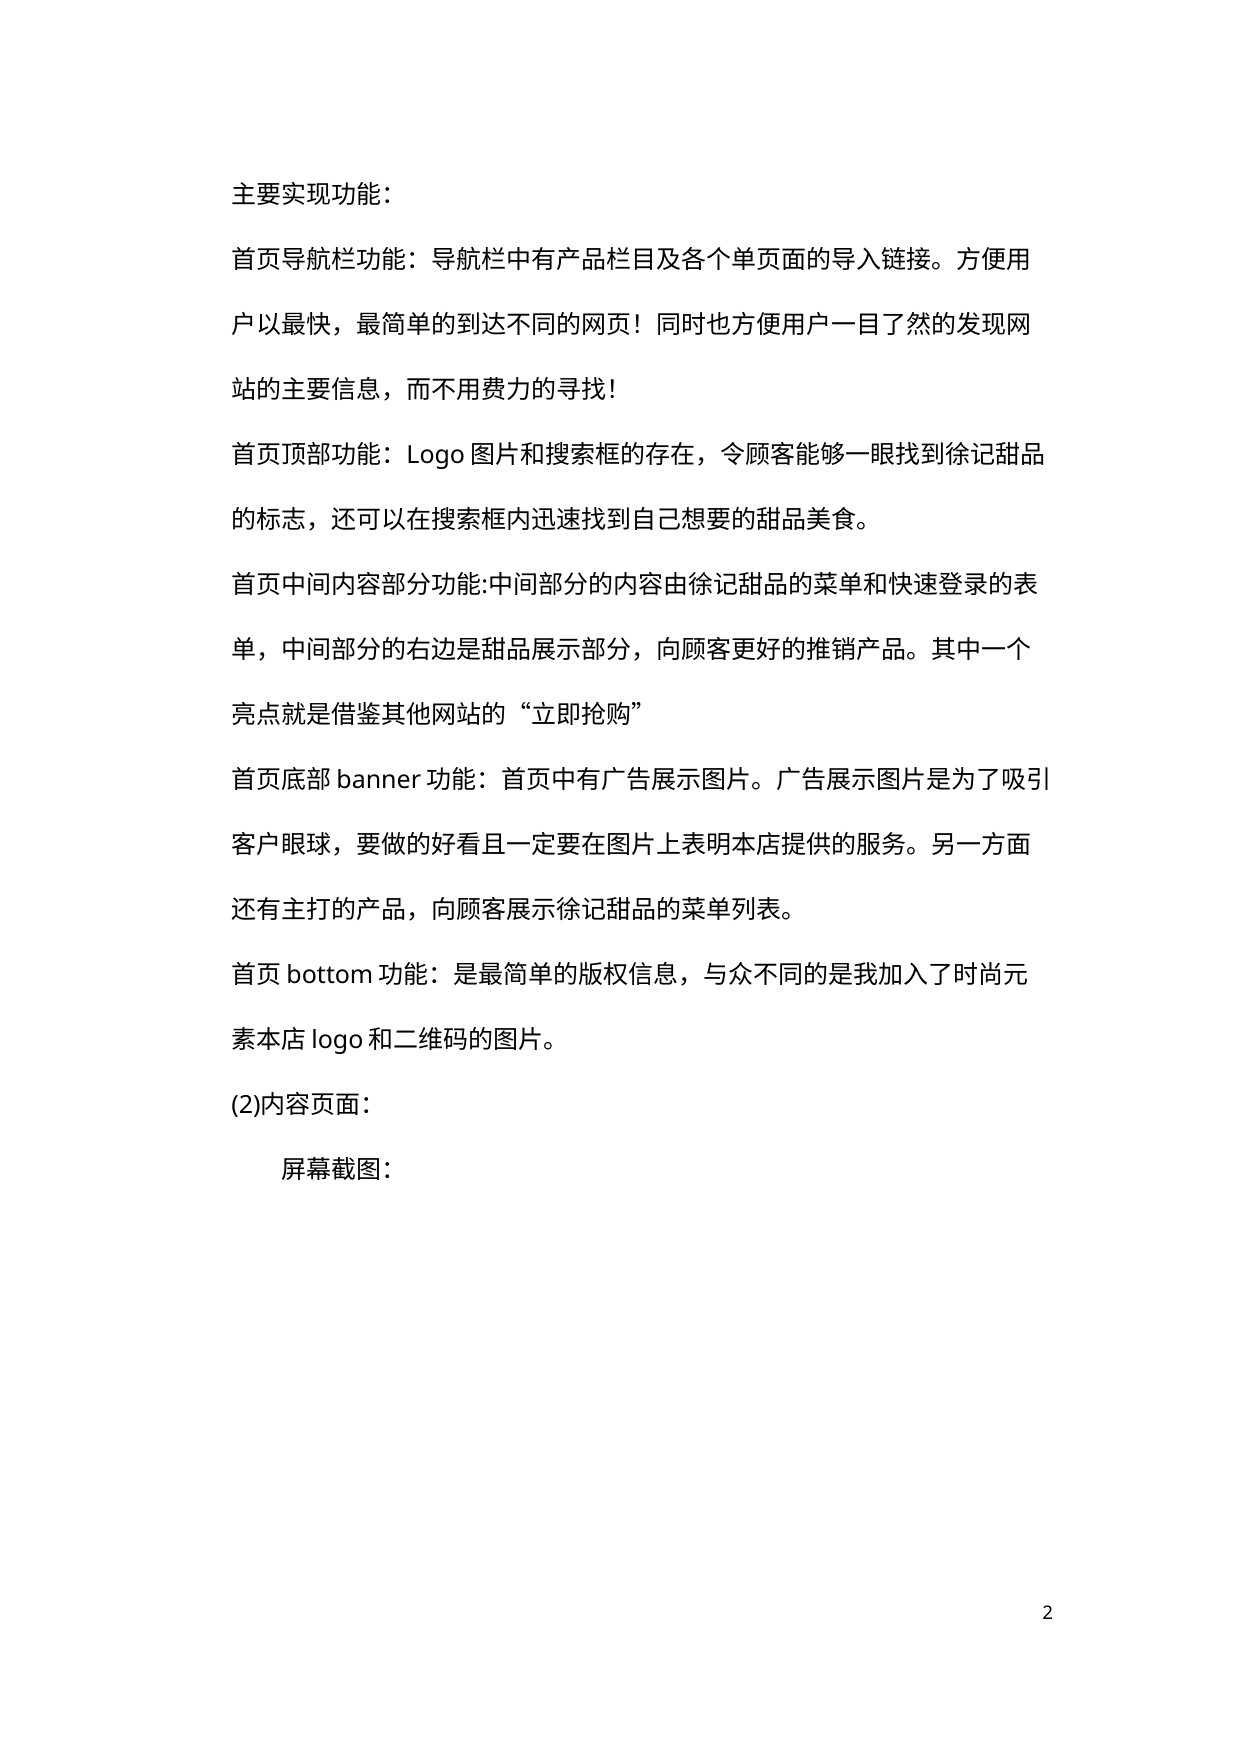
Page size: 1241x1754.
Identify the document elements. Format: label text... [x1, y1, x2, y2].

list (2)内容页面： [231, 1070, 1053, 1135]
list 屏幕截图： [231, 1135, 1053, 1200]
list 首页底部banner功能：首页中有广告展示图片。广告展示图片是为了吸引客户眼球，要做的好看且一定要在图片上表明本店提供的服务。另一方面还有主打的产品，向顾客展示徐记甜品的菜单列表。 [231, 745, 1053, 940]
list 主要实现功能： [231, 160, 1053, 225]
list 首页顶部功能：Logo图片和搜索框的存在，令顾客能够一眼找到徐记甜品的标志，还可以在搜索框内迅速找到自己想要的甜品美食。 [231, 420, 1053, 550]
list 首页导航栏功能：导航栏中有产品栏目及各个单页面的导入链接。方便用户以最快，最简单的到达不同的网页！同时也方便用户一目了然的发现网站的主要信息，而不用费力的寻找！ [231, 225, 1053, 420]
list 首页中间内容部分功能:中间部分的内容由徐记甜品的菜单和快速登录的表单，中间部分的右边是甜品展示部分，向顾客更好的推销产品。其中一个亮点就是借鉴其他网站的“立即抢购” [231, 550, 1053, 745]
list 首页bottom功能：是最简单的版权信息，与众不同的是我加入了时尚元素本店logo和二维码的图片。 [231, 940, 1053, 1070]
